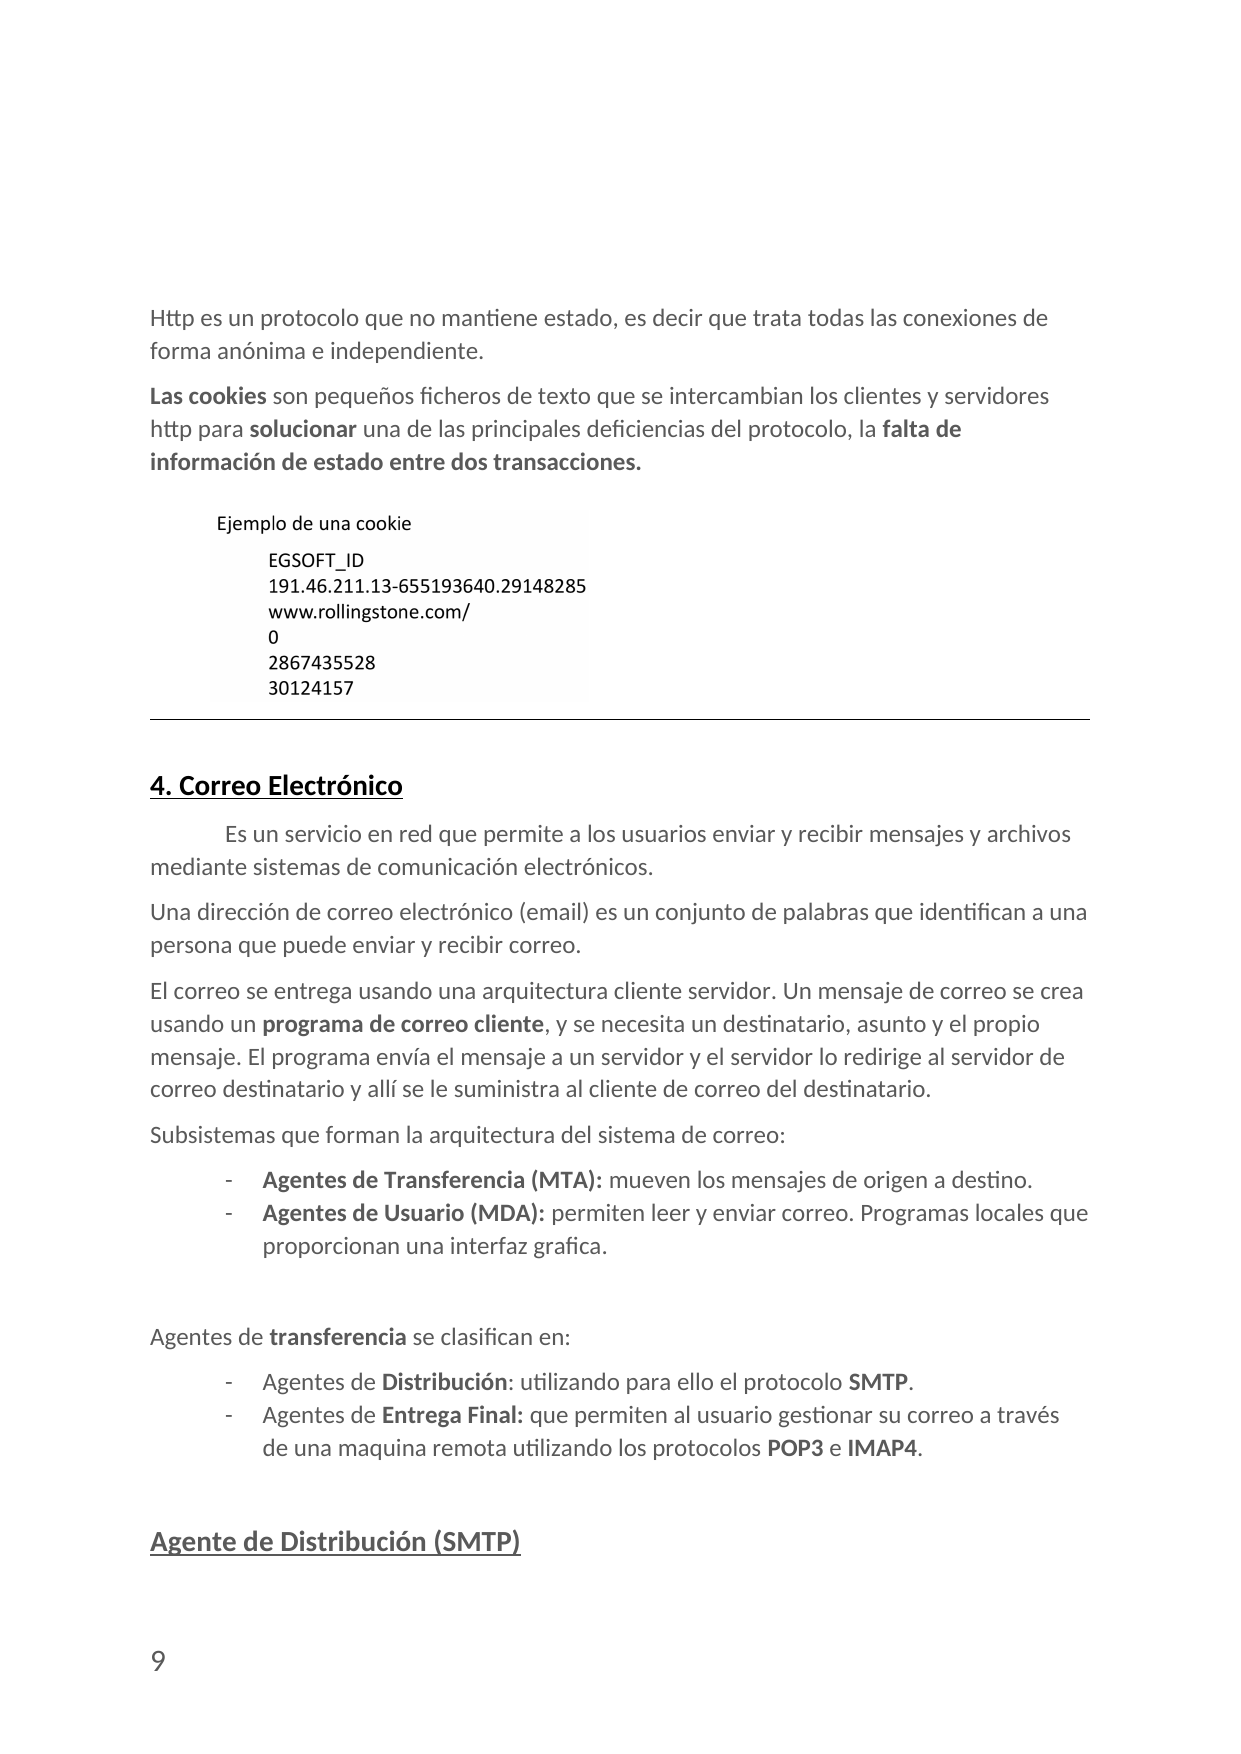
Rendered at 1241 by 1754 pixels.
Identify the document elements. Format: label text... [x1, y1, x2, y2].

text Agente de Distribución (SMTP) [150, 1523, 1090, 1559]
list Agentes de Entrega Final: que permiten al usuario gestionar su correo a través de una maquina remota utilizando los protocolos POP3 e IMAP4. [225, 1399, 1090, 1463]
text Subsistemas que forman la arquitectura del sistema de correo: [150, 1119, 1090, 1149]
text El correo se entrega usando una arquitectura cliente servidor. Un mensaje de correo se crea usando un programa de correo cliente, y se necesita un destinatario, asunto y el propio mensaje. El programa envía el mensaje a un servidor y el servidor lo redirige al servidor de correo destinatario y allí se le suministra al cliente de correo del destinatario. [150, 975, 1090, 1104]
text Las cookies son pequeños ficheros de texto que se intercambian los clientes y servidores http para solucionar una de las principales deficiencias del protocolo, la falta de información de estado entre dos transacciones. [150, 380, 1090, 477]
picture [210, 510, 590, 702]
text 4. Correo Electrónico [150, 767, 1090, 803]
text Http es un protocolo que no mantiene estado, es decir que trata todas las conexiones de forma anónima e independiente. [150, 302, 1090, 366]
text Una dirección de correo electrónico (email) es un conjunto de palabras que identifican a una persona que puede enviar y recibir correo. [150, 897, 1090, 960]
text Agentes de transferencia se clasifican en: [150, 1321, 1090, 1352]
list Agentes de Transferencia (MTA): mueven los mensajes de origen a destino. [225, 1164, 1090, 1195]
text Es un servicio en red que permite a los usuarios enviar y recibir mensajes y archivos mediante sistemas de comunicación electrónicos. [150, 818, 1090, 882]
list Agentes de Usuario (MDA): permiten leer y enviar correo. Programas locales que proporcionan una interfaz grafica. [225, 1197, 1090, 1261]
list Agentes de Distribución: utilizando para ello el protocolo SMTP. [225, 1367, 1090, 1397]
